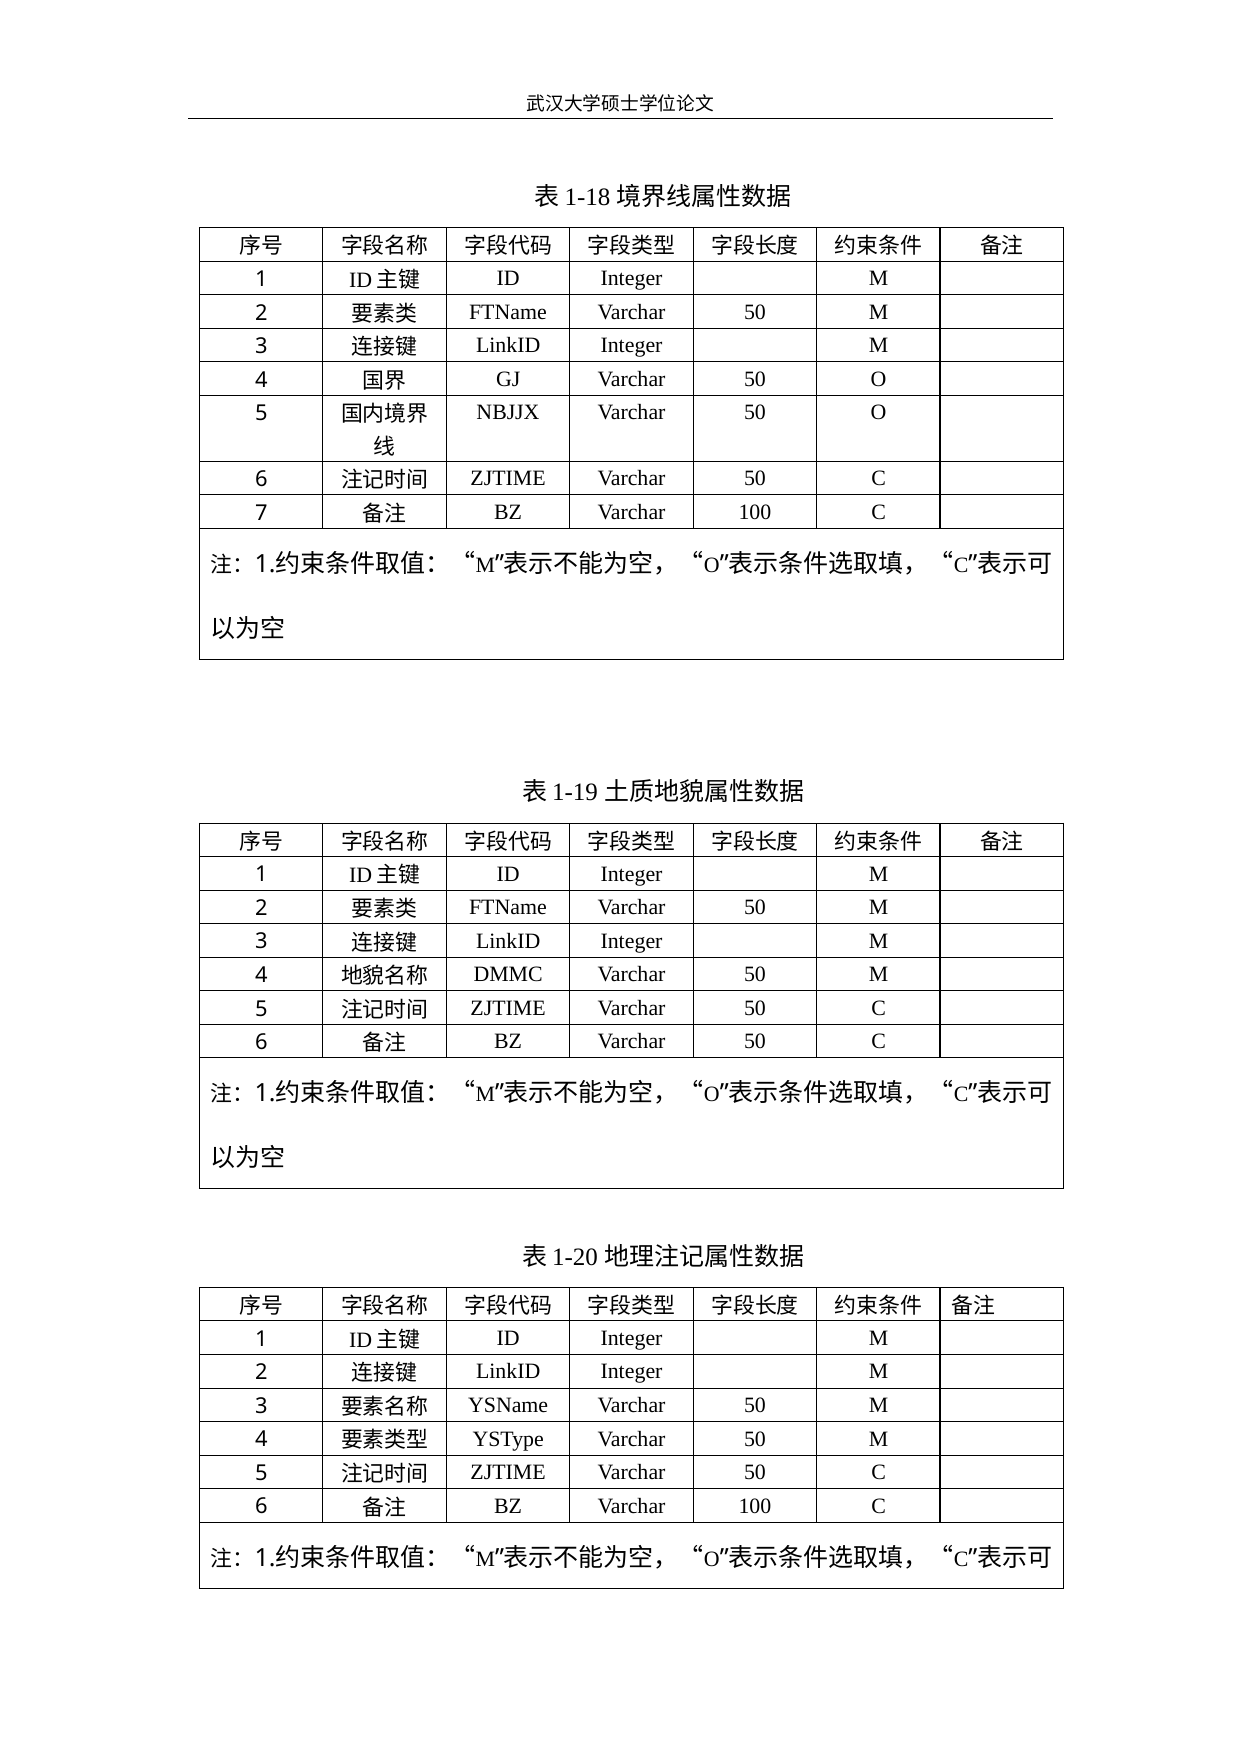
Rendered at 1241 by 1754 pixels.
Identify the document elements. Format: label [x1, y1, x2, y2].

table_cell [188, 162, 1088, 1589]
